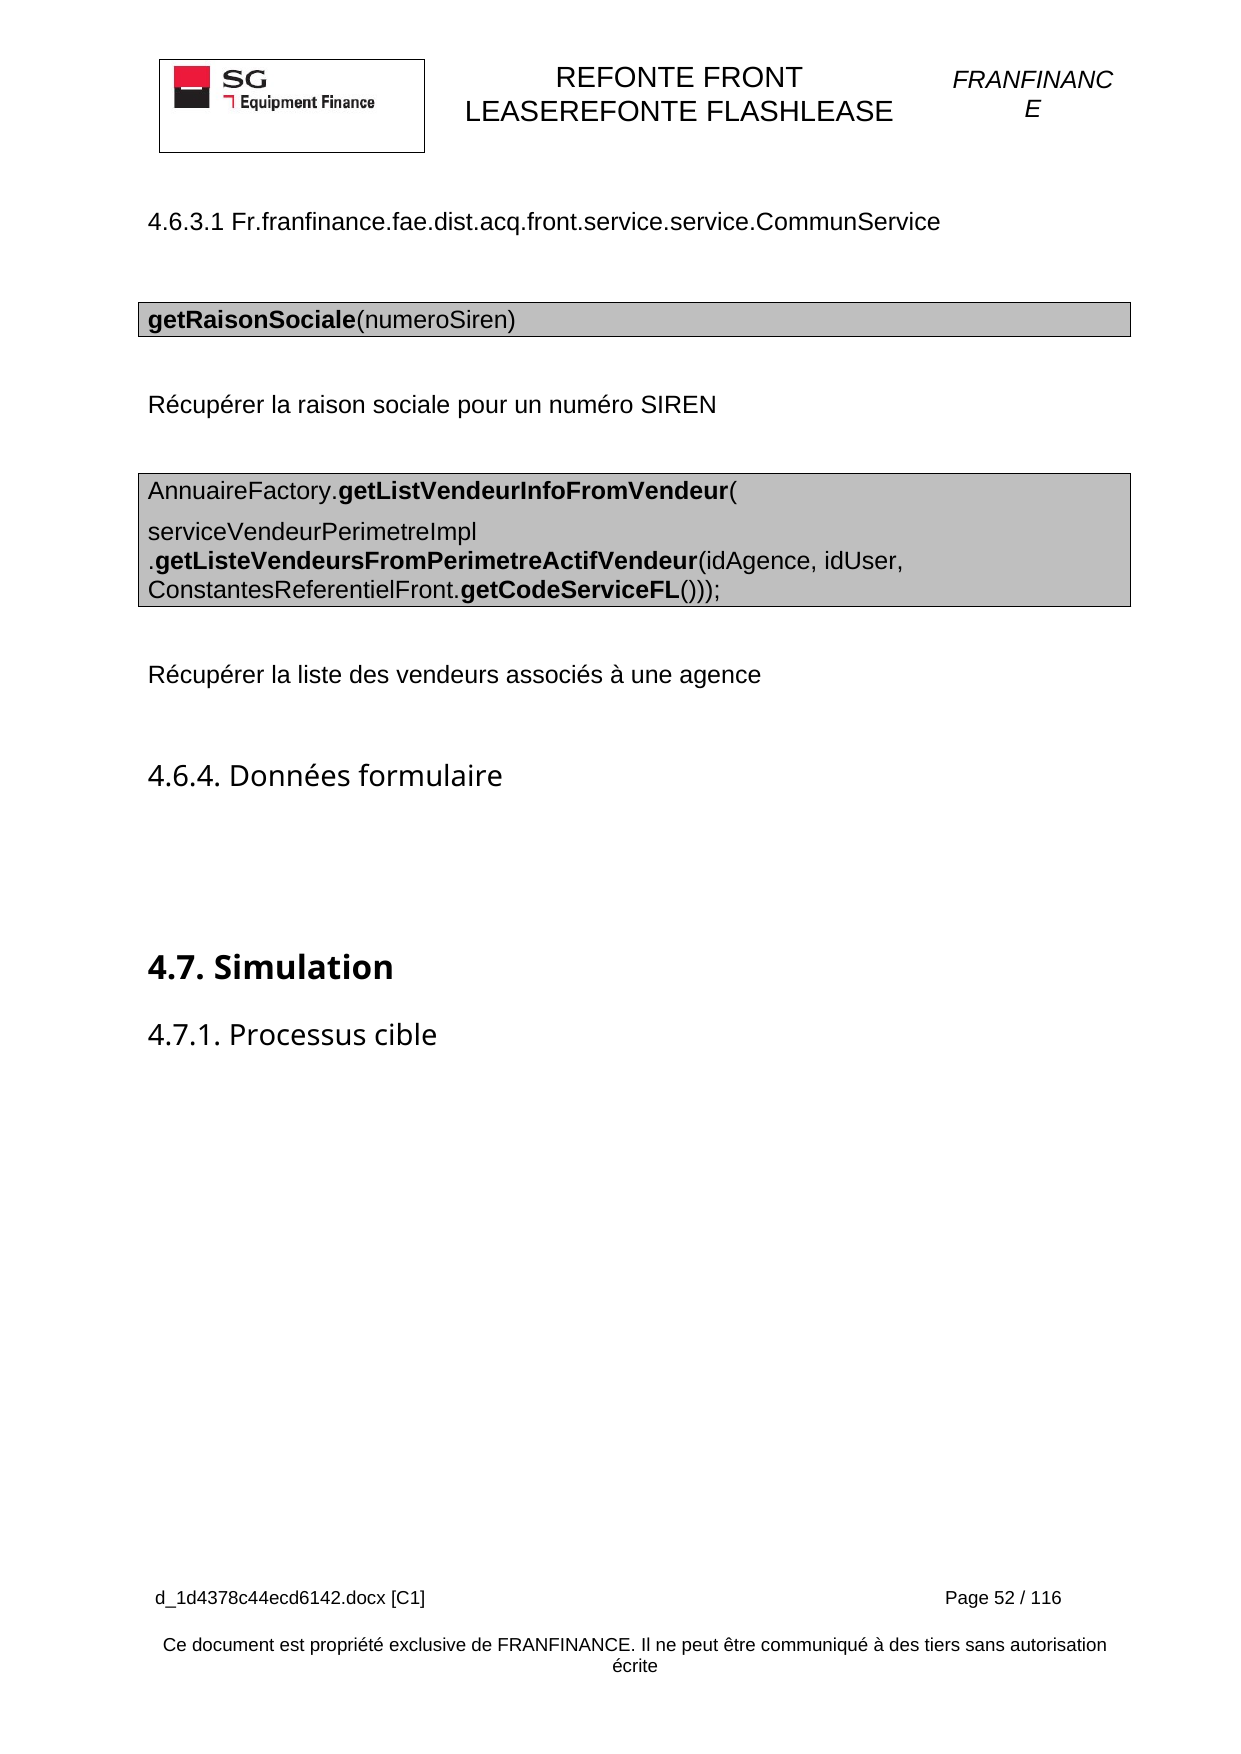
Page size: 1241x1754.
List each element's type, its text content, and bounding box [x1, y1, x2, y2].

subtitle Données formulaire [148, 756, 1122, 795]
text Récupérer la raison sociale pour un numéro SIREN [148, 391, 1122, 419]
subtitle Simulation [148, 944, 1122, 989]
subtitle Processus cible [148, 1014, 1122, 1054]
text serviceVendeurPerimetreImpl.getListeVendeursFromPerimetreActifVendeur(idAgence, idUser, ConstantesReferentielFront.getCodeServiceFL())); [139, 514, 1130, 606]
text Récupérer la liste des vendeurs associés à une agence [148, 661, 1122, 689]
text AnnuaireFactory.getListVendeurInfoFromVendeur( [139, 474, 1130, 505]
text getRaisonSociale(numeroSiren) [139, 303, 1130, 336]
subtitle Fr.franfinance.fae.dist.acq.front.service.service.CommunService [148, 207, 1122, 236]
